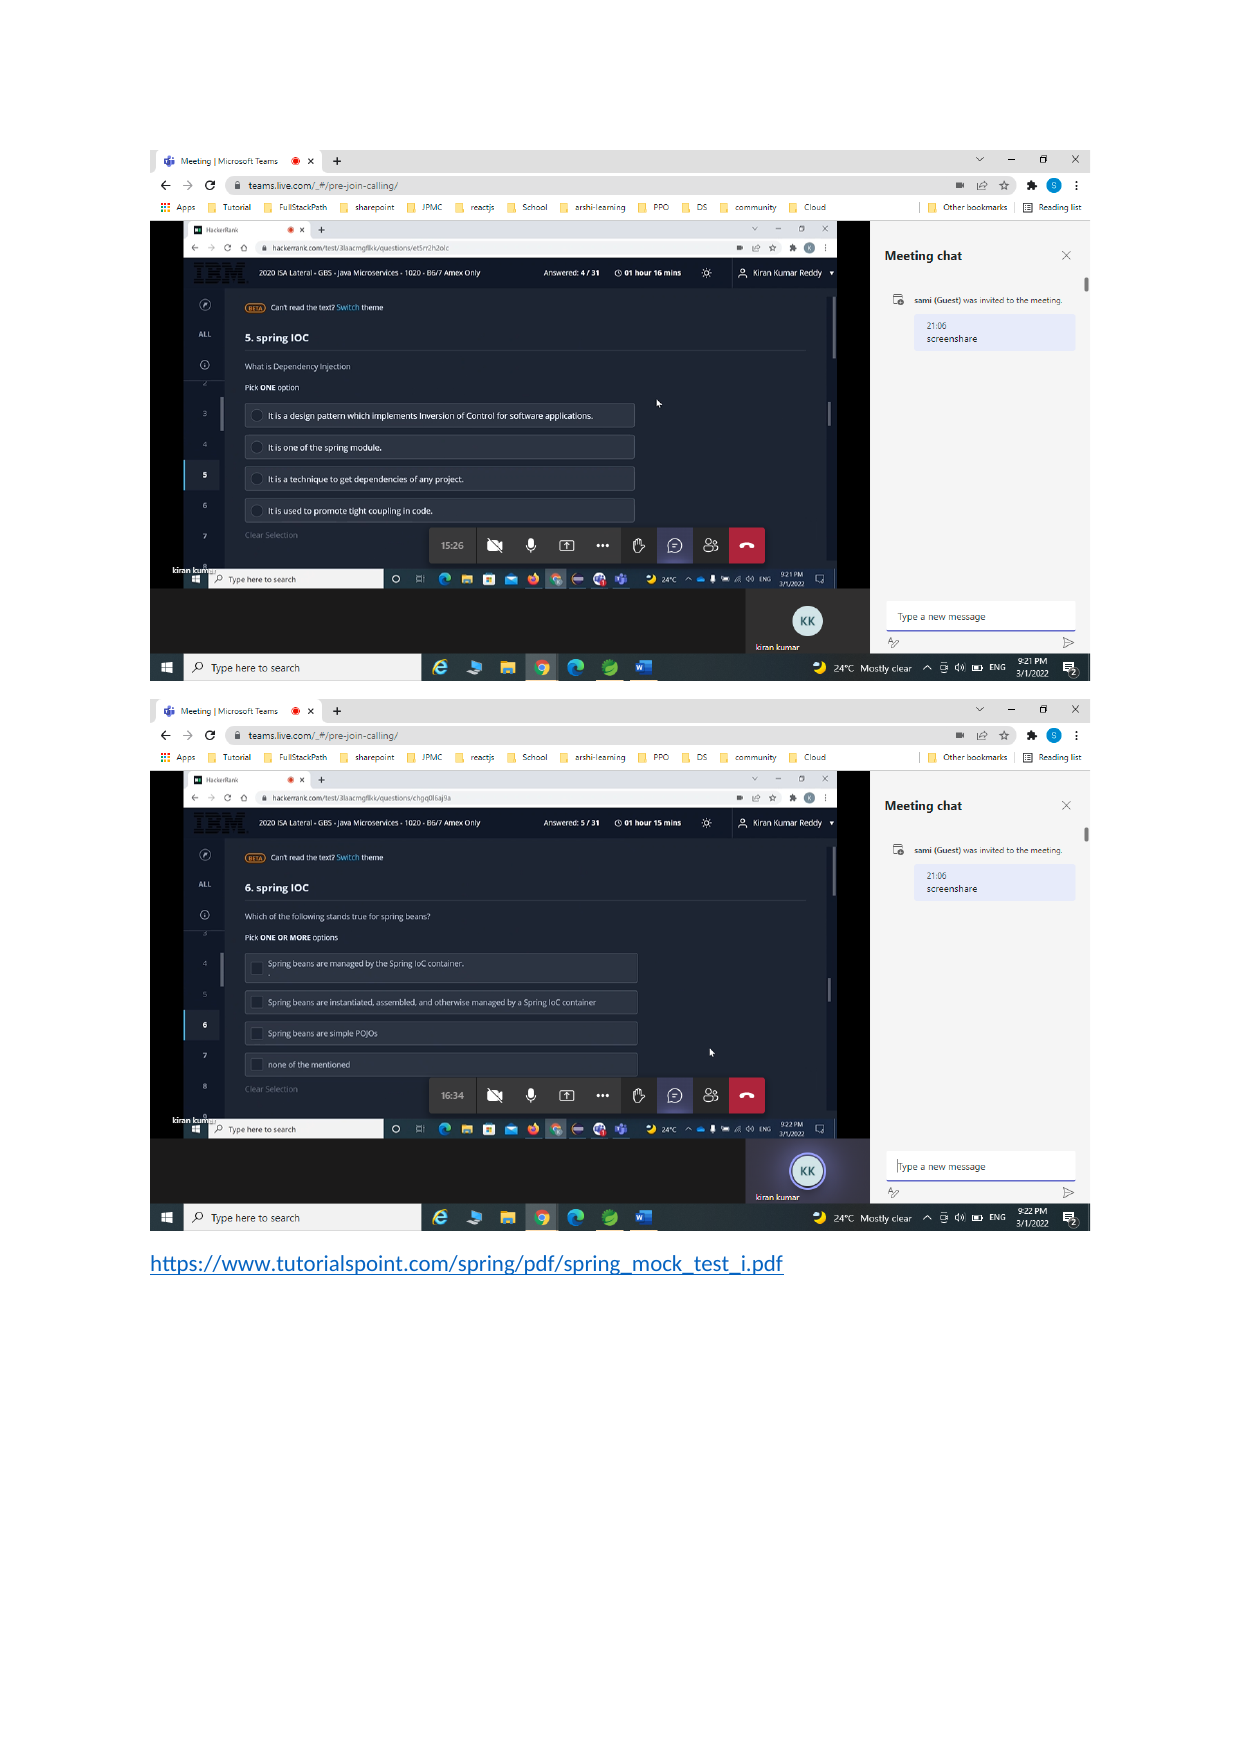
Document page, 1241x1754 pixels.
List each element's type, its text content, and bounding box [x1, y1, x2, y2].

picture [150, 150, 1091, 681]
picture [150, 699, 1091, 1231]
text https://www.tutorialspoint.com/spring/pdf/spring_mock_test_i.pdf [150, 1249, 1090, 1278]
